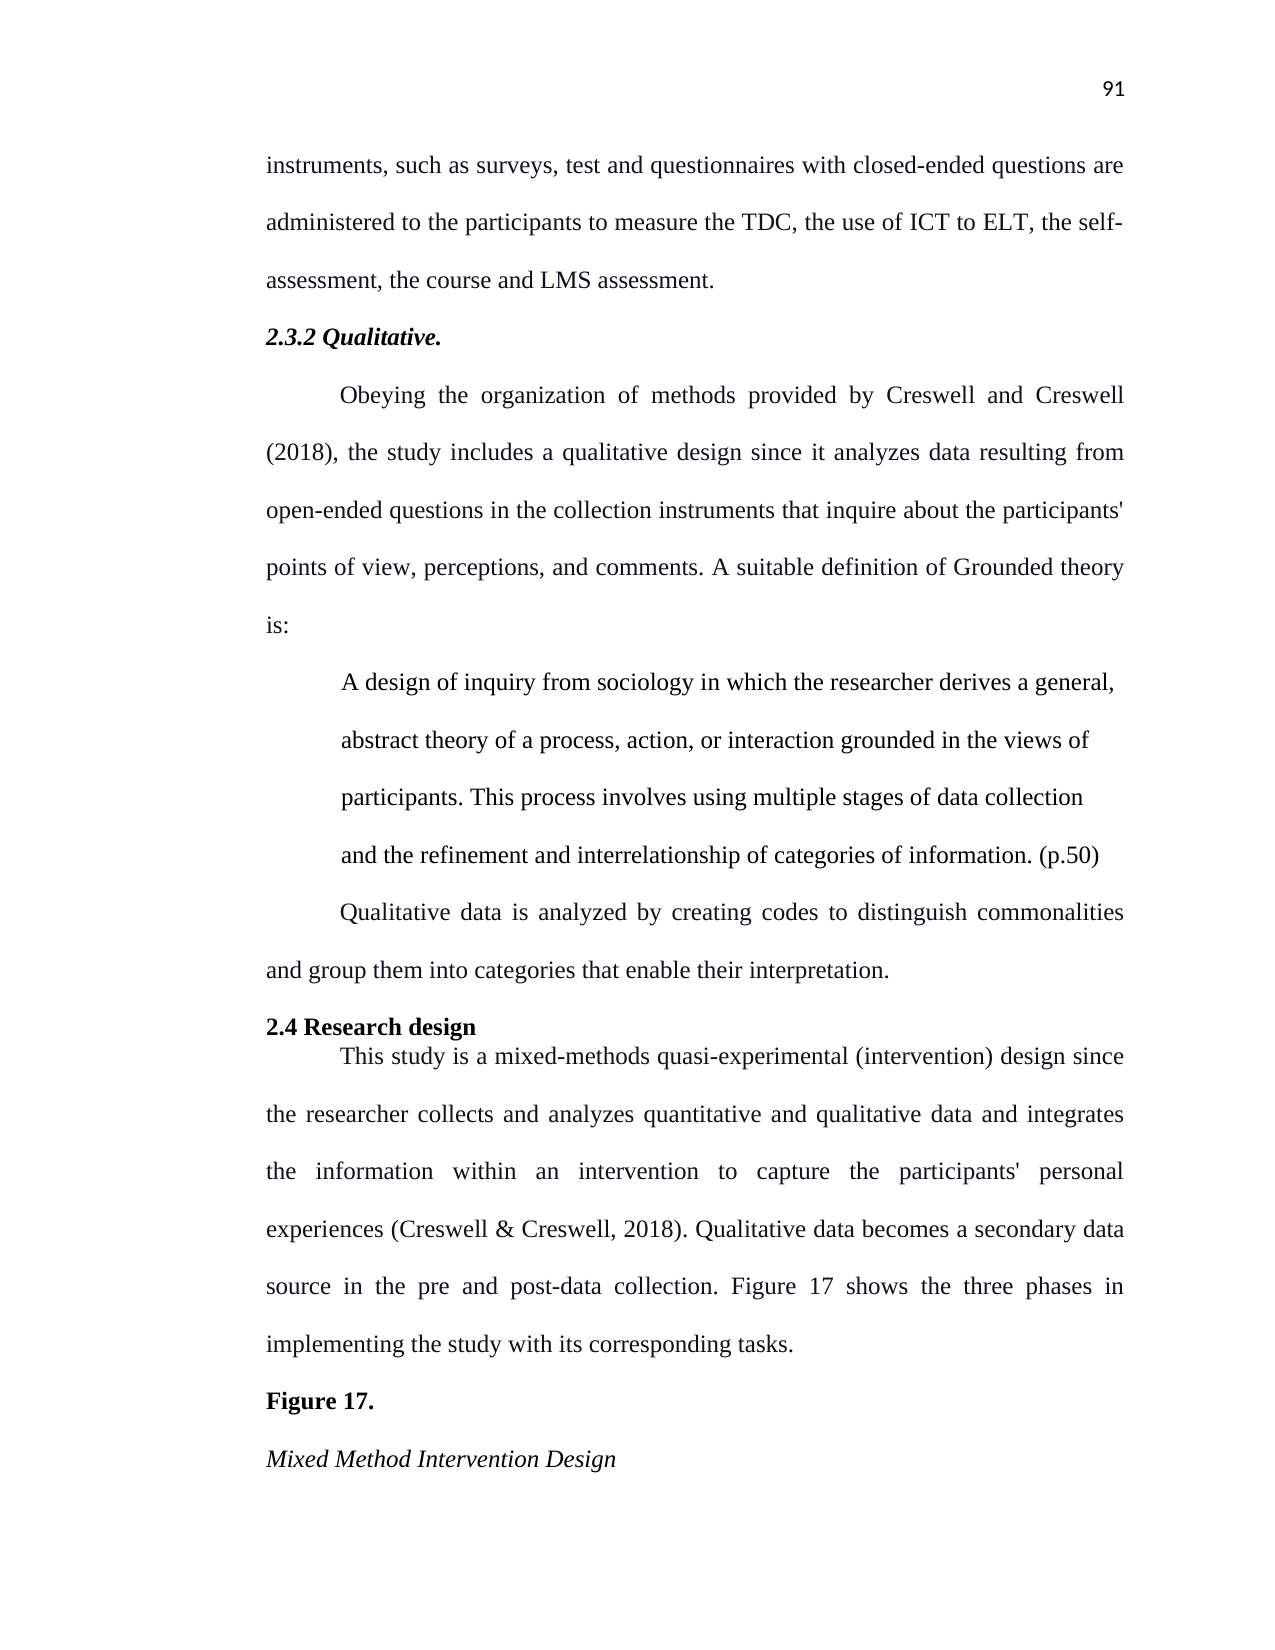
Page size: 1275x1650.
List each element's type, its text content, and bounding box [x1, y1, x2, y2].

text Mixed Method Intervention Design [266, 1444, 1125, 1472]
text A design of inquiry from sociology in which the researcher derives a general, abstract theory of a process, action, or interaction grounded in the views of participants. This process involves using multiple stages of data collection and the refinement and interrelationship of categories of information. (p.50) [341, 667, 1125, 869]
subtitle 2.4 Research design [266, 1012, 1125, 1041]
subtitle 2.3.2 Qualitative. [266, 322, 1125, 351]
text This study is a mixed-methods quasi-experimental (intervention) design since the researcher collects and analyzes quantitative and qualitative data and integrates the information within an intervention to capture the participants' personal experiences (Creswell & Creswell, 2018). Qualitative data becomes a secondary data source in the pre and post-data collection. Figure 17 shows the three phases in implementing the study with its corresponding tasks. [266, 1041, 1125, 1357]
text Obeying the organization of methods provided by Creswell and Creswell (2018), the study includes a qualitative design since it analyzes data resulting from open-ended questions in the collection instruments that inquire about the participants' points of view, perceptions, and comments. A suitable definition of Grounded theory is: [266, 380, 1125, 639]
text Qualitative data is analyzed by creating codes to distinguish commonalities and group them into categories that enable their interpretation. [266, 897, 1125, 984]
text Figure 17. [266, 1386, 1125, 1415]
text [266, 150, 1125, 294]
